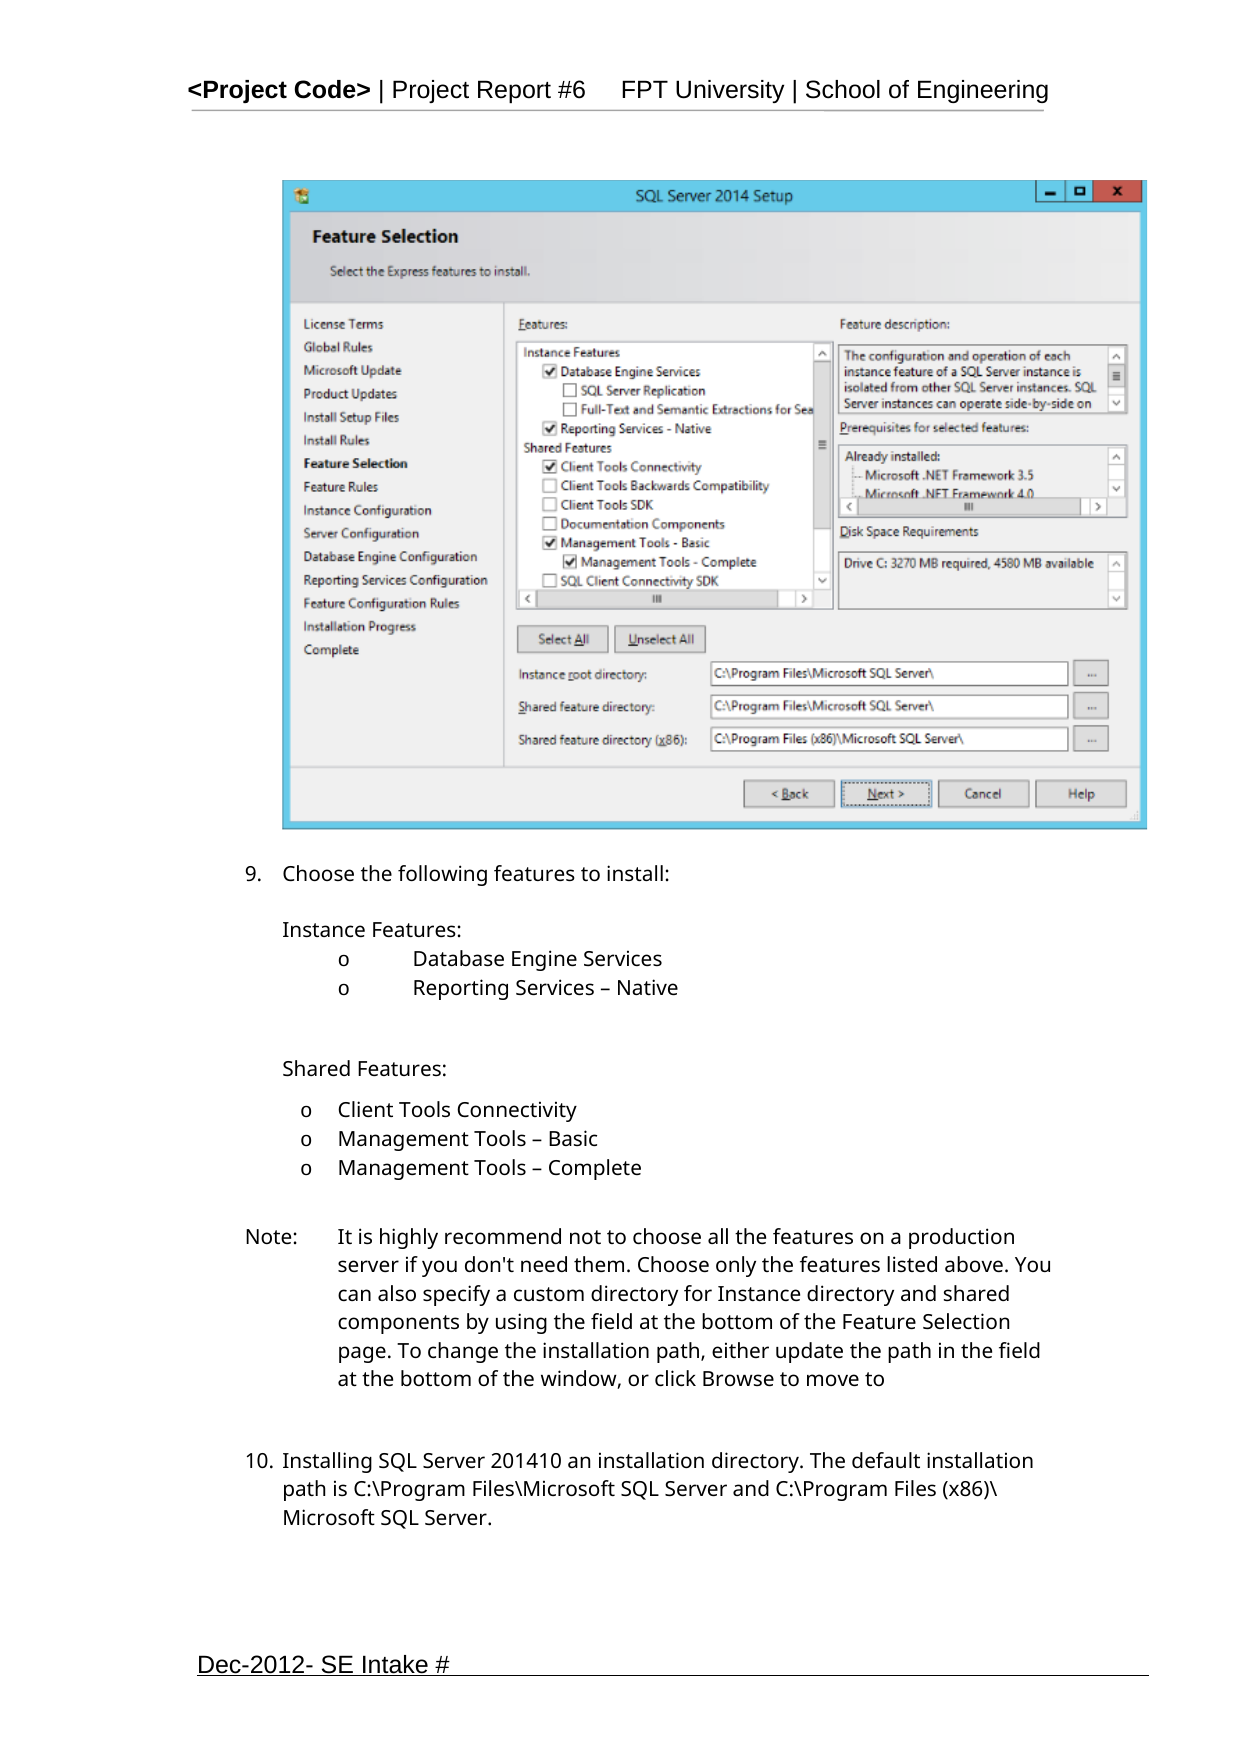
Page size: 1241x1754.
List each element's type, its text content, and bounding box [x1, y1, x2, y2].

list Choose the following features to install: [244, 859, 1053, 887]
picture [282, 180, 1148, 831]
text Shared Features: [282, 1054, 1053, 1083]
list Installing SQL Server 201410 an installation directory. The default installation path is C:\Program Files\Microsoft SQL Server and C:\Program Files (x86)\Microsoft SQL Server. [244, 1446, 1053, 1531]
list Management Tools – Complete [300, 1153, 1053, 1181]
list Database Engine Services [282, 944, 1053, 973]
list Client Tools Connectivity [300, 1096, 1053, 1124]
list Instance Features: [282, 916, 1053, 944]
text Note: It is highly recommend not to choose all the features on a production server if you don't need them. Choose only the features listed above. You can also specify a custom directory for Instance directory and shared components by using the field at the bottom of the Feature Selection page. To change the installation path, either update the path in the field at the bottom of the window, or click Browse to move to [244, 1222, 1053, 1393]
list Management Tools – Basic [300, 1124, 1053, 1153]
list Reporting Services – Native [282, 973, 1053, 1001]
